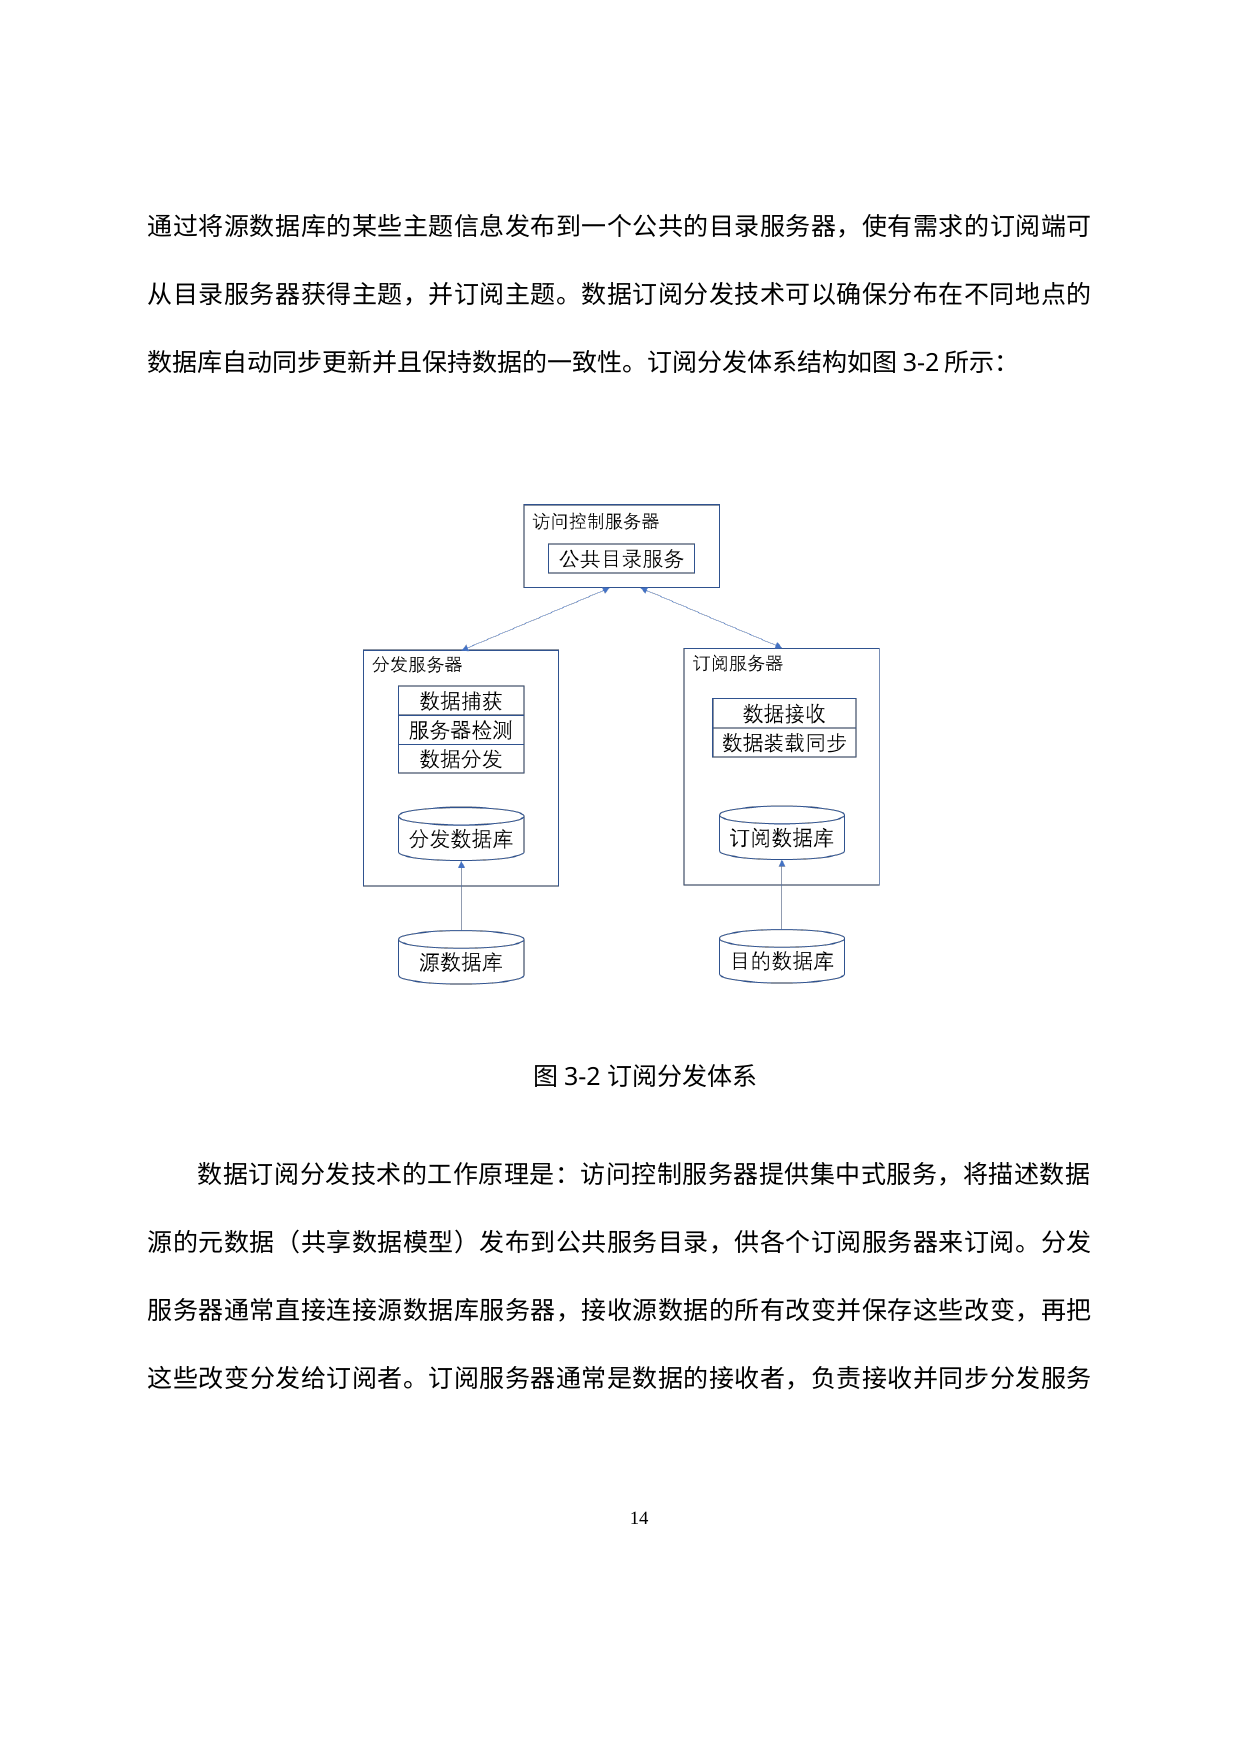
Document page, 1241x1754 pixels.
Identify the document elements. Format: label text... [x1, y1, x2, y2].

picture [360, 504, 880, 987]
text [148, 191, 1092, 394]
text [148, 1139, 1092, 1411]
text 图 3-2 订阅分发体系 [148, 1041, 1092, 1108]
